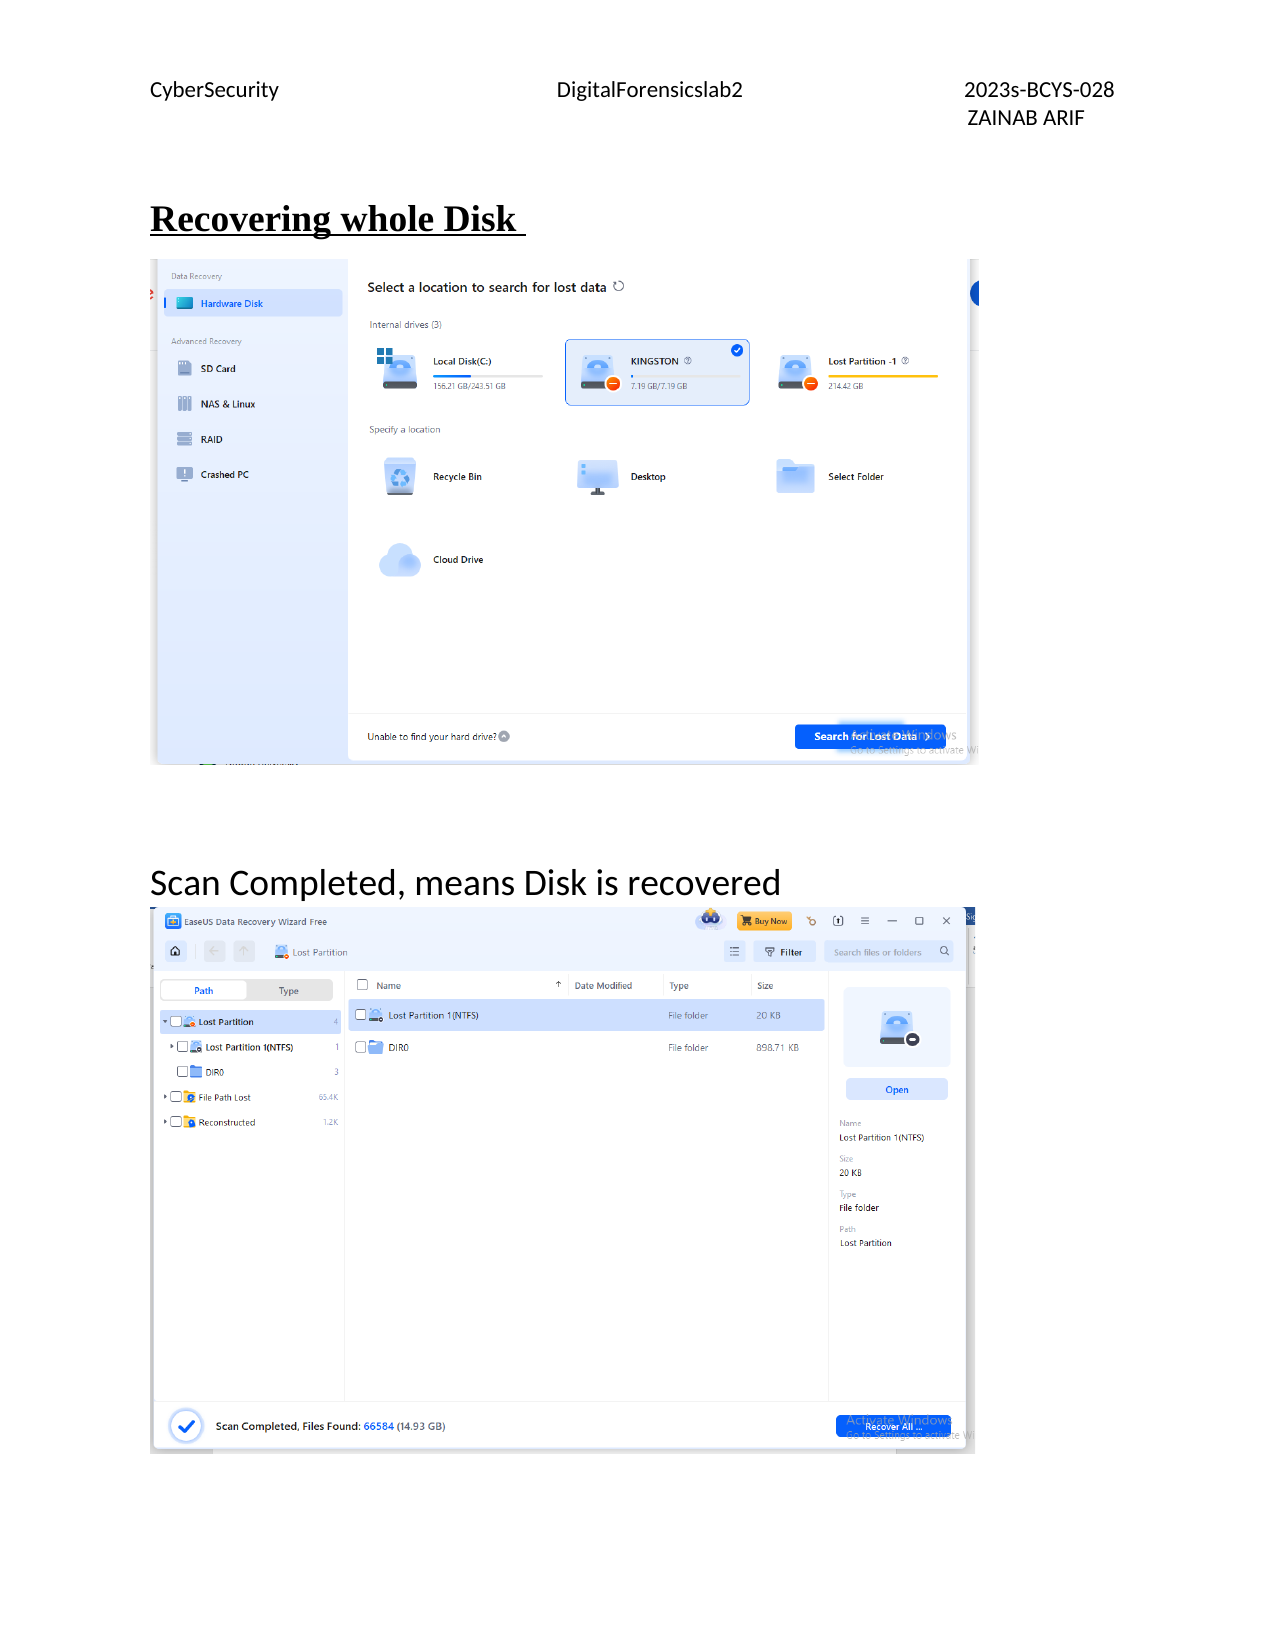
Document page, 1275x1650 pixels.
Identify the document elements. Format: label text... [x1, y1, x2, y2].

picture [150, 907, 976, 1454]
picture [150, 259, 979, 765]
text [150, 150, 1125, 240]
